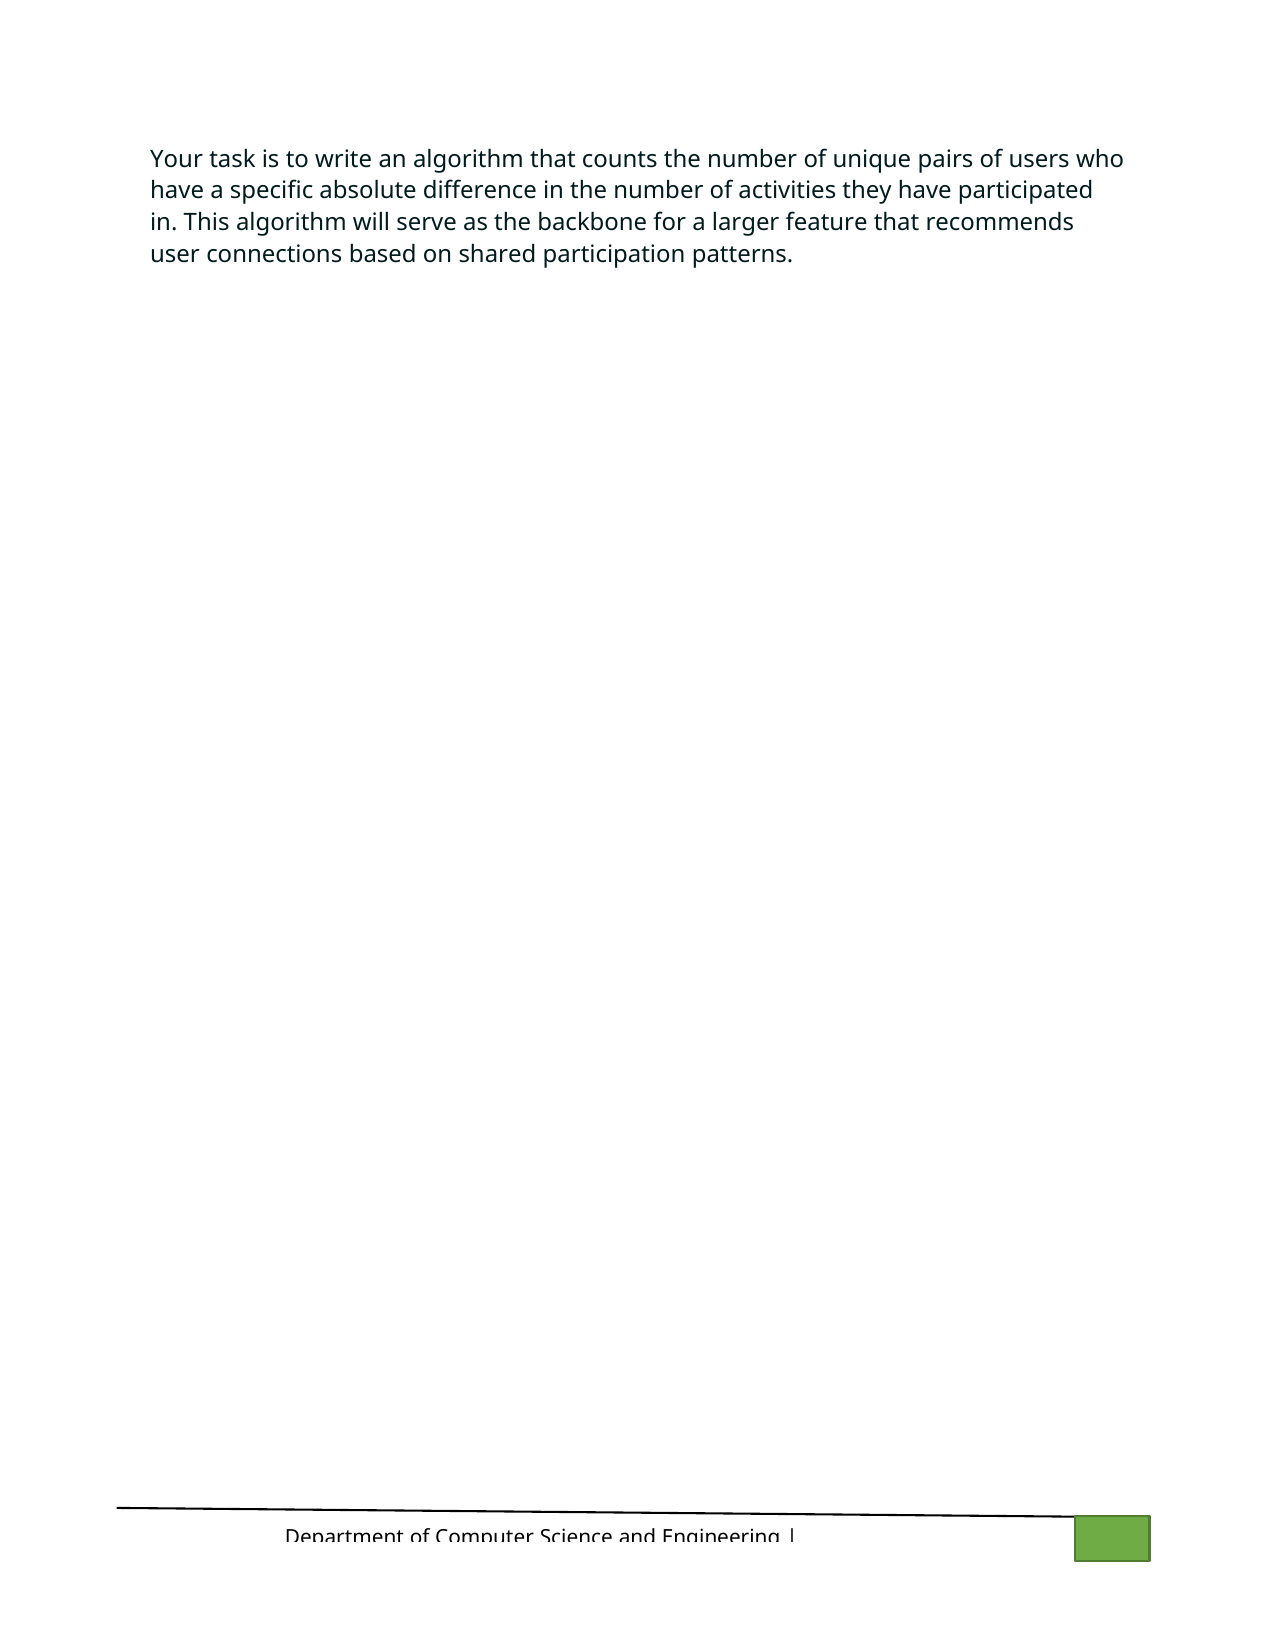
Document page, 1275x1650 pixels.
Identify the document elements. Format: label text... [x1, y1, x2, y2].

text Your task is to write an algorithm that counts the number of unique pairs of users who have a specific absolute difference in the number of activities they have participated in. This algorithm will serve as the backbone for a larger feature that recommends user connections based on shared participation patterns. [150, 142, 1127, 269]
